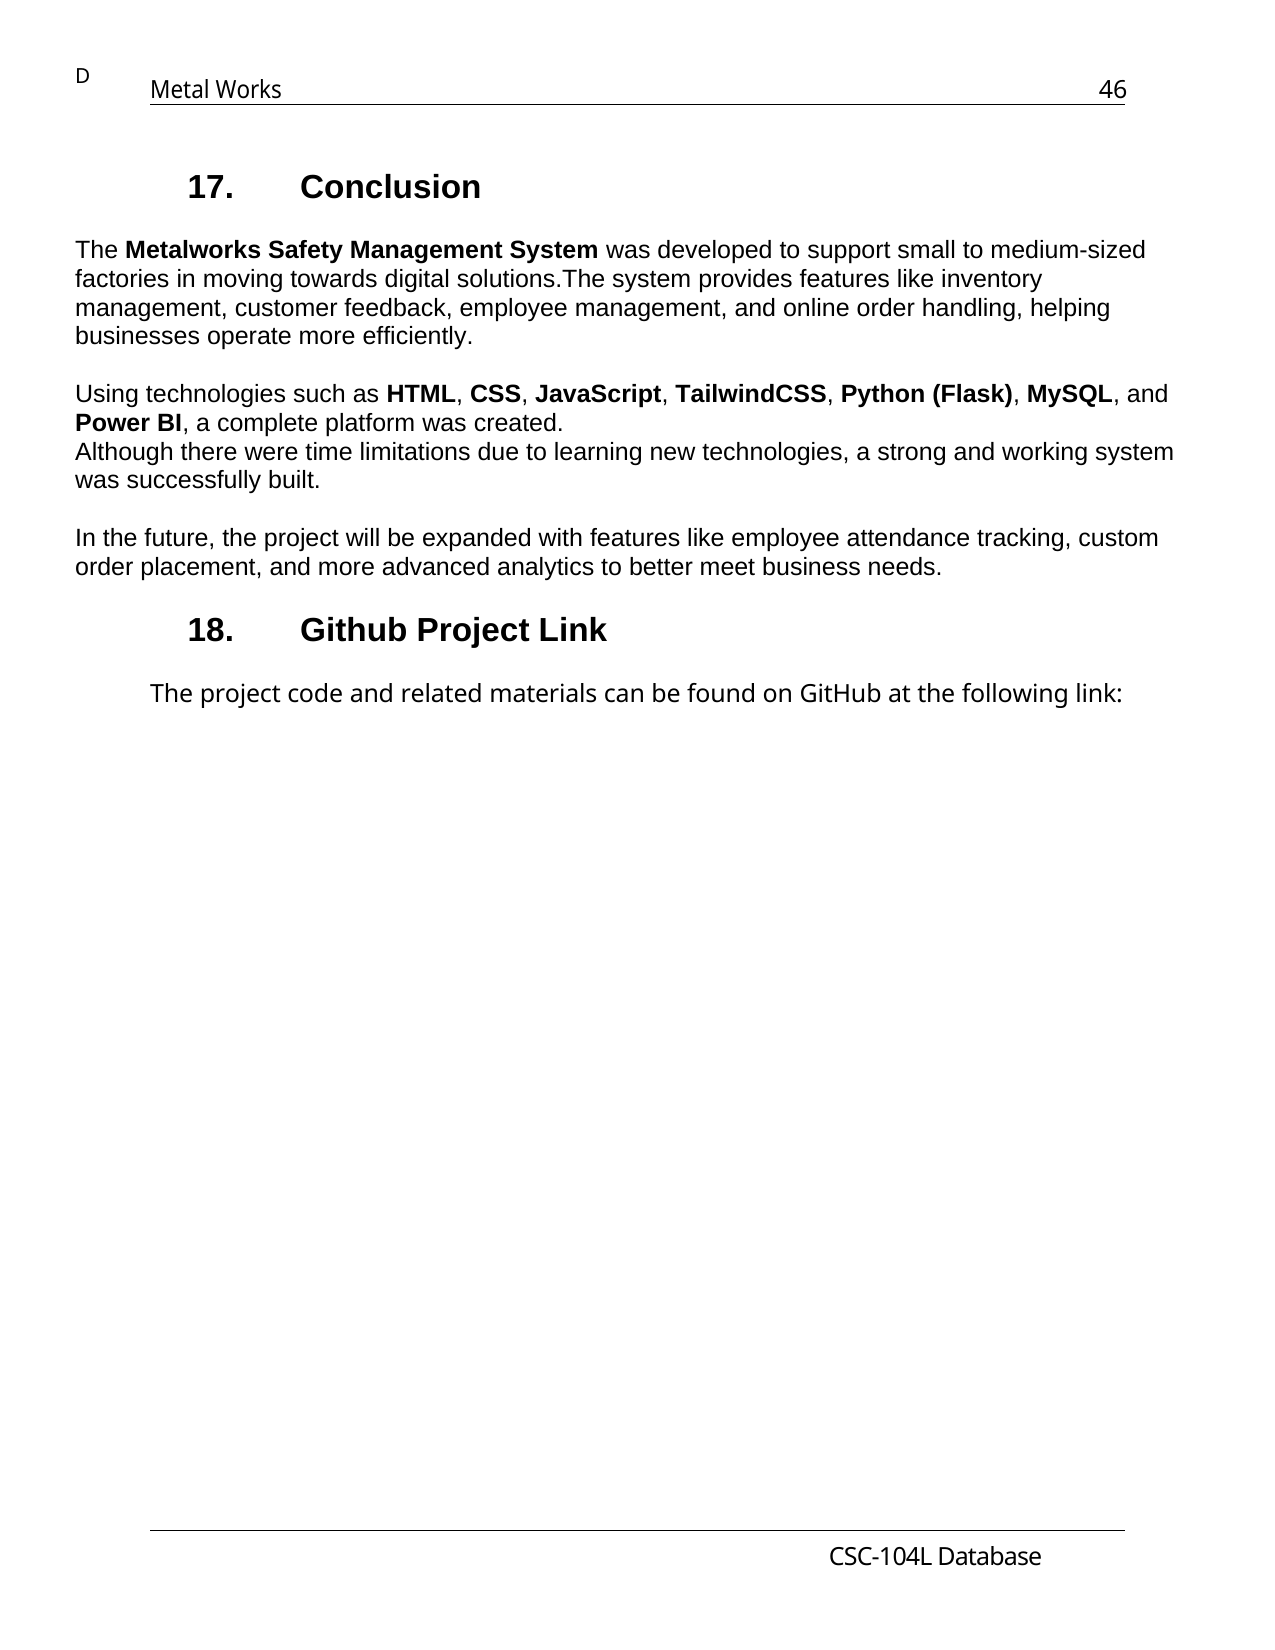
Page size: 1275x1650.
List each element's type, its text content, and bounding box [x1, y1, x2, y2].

text In the future, the project will be expanded with features like employee attendance tracking, custom order placement, and more advanced analytics to better meet business needs. [75, 523, 1200, 581]
subtitle Github Project Link [187, 610, 1200, 648]
subtitle Conclusion [187, 167, 1200, 206]
text Using technologies such as HTML, CSS, JavaScript, TailwindCSS, Python (Flask), MySQL, and Power BI, a complete platform was created. Although there were time limitations due to learning new technologies, a strong and working system was successfully built. [75, 379, 1200, 494]
text The Metalworks Safety Management System was developed to support small to medium-sized factories in moving towards digital solutions.The system provides features like inventory management, customer feedback, employee management, and online order handling, helping businesses operate more efficiently. [75, 235, 1200, 350]
text The project code and related materials can be found on GitHub at the following link: [150, 676, 1200, 710]
